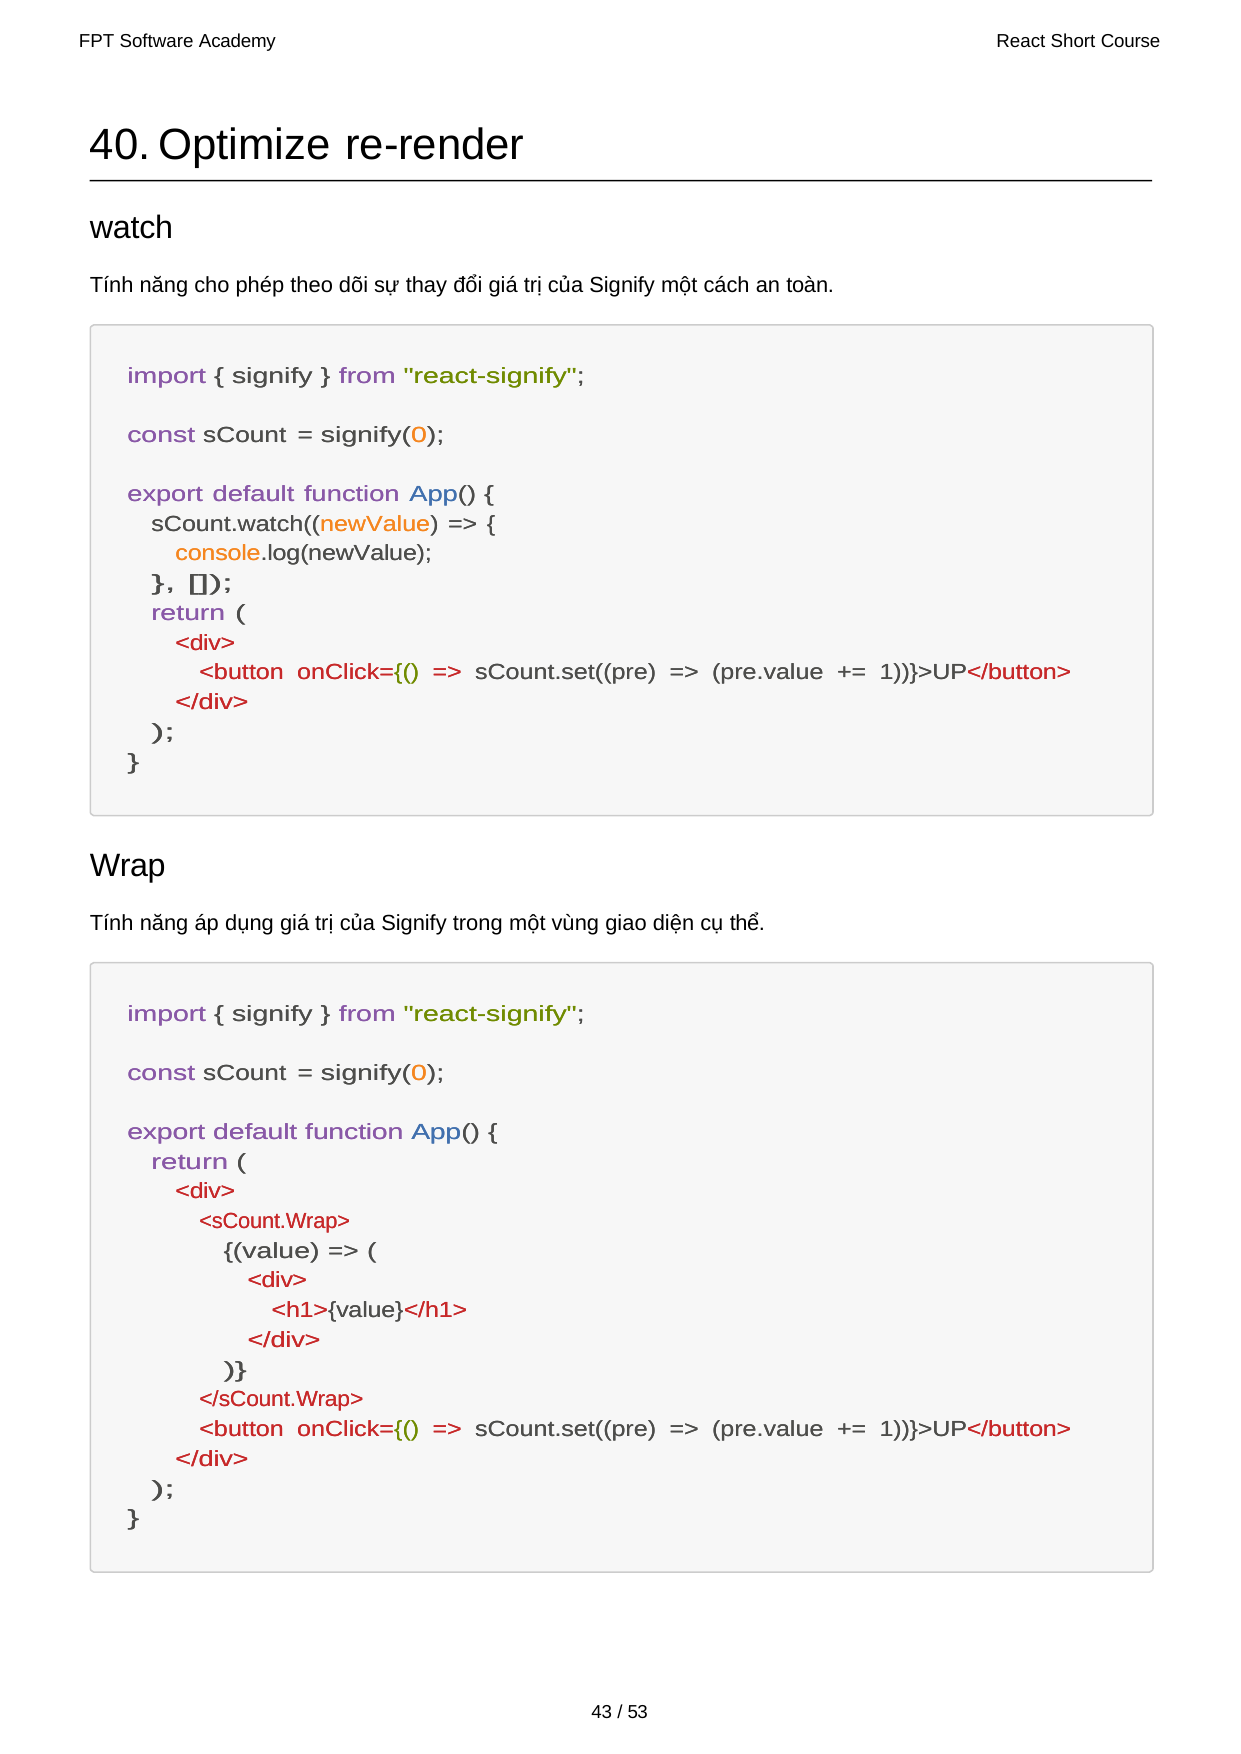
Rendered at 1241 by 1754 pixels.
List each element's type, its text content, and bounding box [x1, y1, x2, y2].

subtitle Optimize re-render [89, 118, 1165, 169]
subtitle watch [89, 208, 1165, 245]
text Tính năng áp dụng giá trị của Signify trong một vùng giao diện cụ thể. [89, 910, 1165, 935]
text Tính năng cho phép theo dõi sự thay đổi giá trị của Signify một cách an toàn. [89, 272, 1165, 297]
subtitle Wrap [89, 351, 1165, 883]
